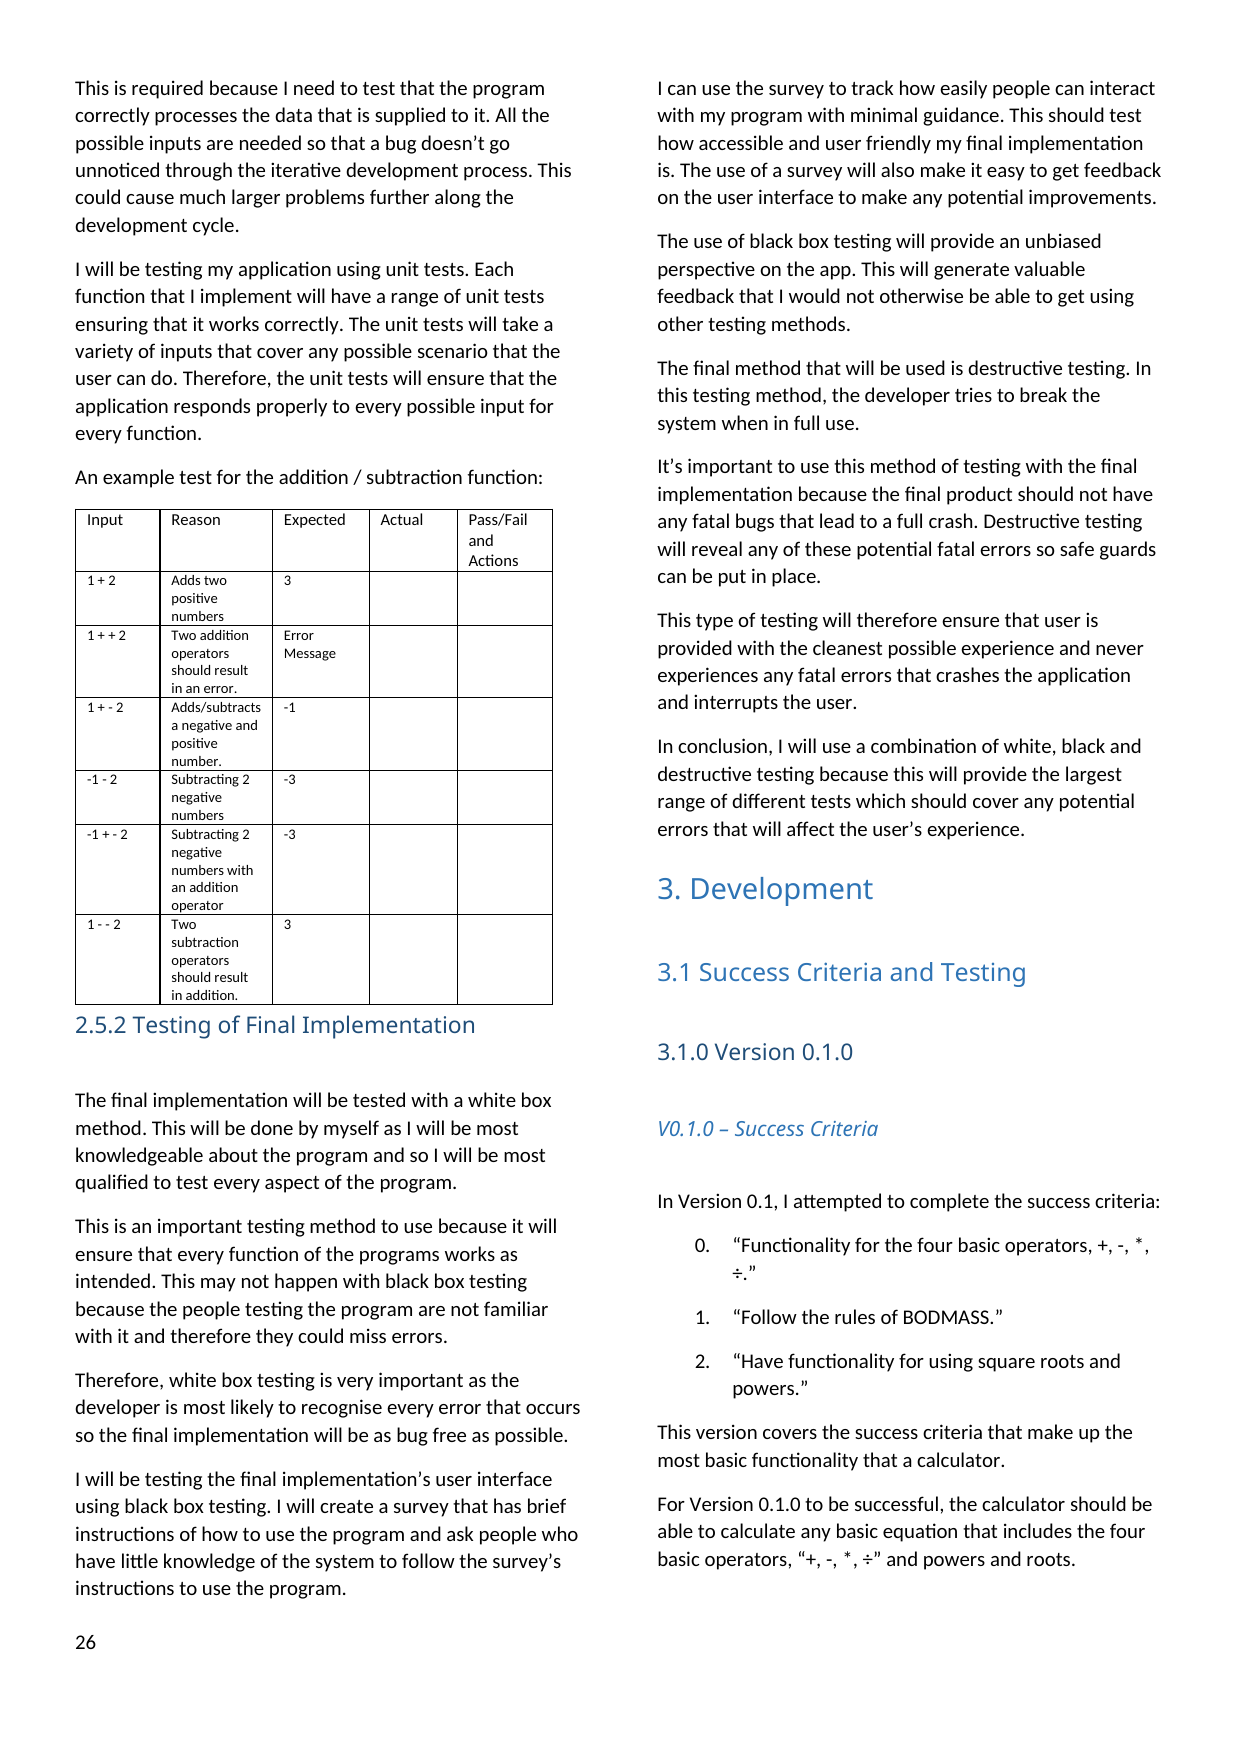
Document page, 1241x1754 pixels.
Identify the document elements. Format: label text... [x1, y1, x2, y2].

text It’s important to use this method of testing with the final implementation because the final product should not have any fatal bugs that lead to a full crash. Destructive testing will reveal any of these potential fatal errors so safe guards can be put in place. [657, 454, 1165, 589]
table_cell [458, 698, 552, 769]
text This type of testing will therefore ensure that user is provided with the cleanest possible experience and never experiences any fatal errors that crashes the application and interrupts the user. [657, 607, 1165, 715]
text An example test for the addition / subtraction function: [75, 464, 583, 490]
table_header Input [76, 510, 159, 571]
subtitle 3.1 Success Criteria and Testing [657, 955, 1165, 989]
text I will be testing the final implementation’s user interface using black box testing. I will create a survey that has brief instructions of how to use the program and ask people who have little knowledge of the system to follow the survey’s instructions to use the program. [75, 1466, 583, 1601]
text This is required because I need to test that the program correctly processes the data that is supplied to it. All the possible inputs are needed so that a bug doesn’t go unnoticed through the iterative development process. This could cause much larger problems further along the development cycle. [75, 75, 583, 237]
text In conclusion, I will use a combination of white, black and destructive testing because this will provide the largest range of different tests which should cover any potential errors that will affect the user’s experience. [657, 734, 1165, 841]
text The use of black box testing will provide an unbiased perspective on the app. This will generate valuable feedback that I would not otherwise be able to get using other testing methods. [657, 229, 1165, 336]
text For Version 0.1.0 to be successful, the calculator should be able to calculate any basic equation that includes the four basic operators, “+, -, *, ÷” and powers and roots. [657, 1491, 1165, 1571]
table_header Expected [273, 510, 369, 571]
table_cell -3 [273, 825, 369, 914]
table_cell Two subtraction operators should result in addition. [161, 915, 272, 1004]
table_cell 3 [273, 915, 369, 1004]
table_cell Subtracting 2 negative numbers with an addition operator [161, 825, 272, 914]
table_cell [370, 825, 457, 914]
table_cell [370, 915, 457, 1004]
subtitle 3. Development [657, 868, 1165, 908]
table_cell Error Message [273, 626, 369, 697]
list “Functionality for the four basic operators, +, -, *, ÷.” [694, 1232, 1165, 1285]
text I will be testing my application using unit tests. Each function that I implement will have a range of unit tests ensuring that it works correctly. The unit tests will take a variety of inputs that cover any possible scenario that the user can do. Therefore, the unit tests will ensure that the application responds properly to every possible input for every function. [75, 256, 583, 446]
table_cell [458, 626, 552, 697]
text In Version 0.1, I attempted to complete the success criteria: [657, 1188, 1165, 1214]
table_cell -1 + - 2 [76, 825, 159, 914]
table_cell Subtracting 2 negative numbers [161, 771, 272, 824]
subtitle 2.5.2 Testing of Final Implementation [75, 1009, 583, 1041]
table_cell Adds two positive numbers [161, 572, 272, 625]
table_cell 1 + - 2 [76, 698, 159, 769]
subtitle V0.1.0 – Success Criteria [657, 1114, 1165, 1142]
table_cell -1 - 2 [76, 771, 159, 824]
table_cell [458, 915, 552, 1004]
table_header Actual [370, 510, 457, 571]
text The final method that will be used is destructive testing. In this testing method, the developer tries to break the system when in full use. [657, 355, 1165, 435]
table_cell [458, 572, 552, 625]
text This is an important testing method to use because it will ensure that every function of the programs works as intended. This may not happen with black box testing because the people testing the program are not familiar with it and therefore they could miss errors. [75, 1213, 583, 1348]
table_cell 3 [273, 572, 369, 625]
table_cell [370, 771, 457, 824]
list “Have functionality for using square roots and powers.” [694, 1348, 1165, 1401]
table_cell [370, 572, 457, 625]
table_cell [370, 698, 457, 769]
subtitle 3.1.0 Version 0.1.0 [657, 1036, 1165, 1067]
table_header Reason [161, 510, 272, 571]
text I can use the survey to track how easily people can interact with my program with minimal guidance. This should test how accessible and user friendly my final implementation is. The use of a survey will also make it easy to get feedback on the user interface to make any potential improvements. [657, 75, 1165, 210]
table_cell [458, 771, 552, 824]
text The final implementation will be tested with a white box method. This will be done by myself as I will be most knowledgeable about the program and so I will be most qualified to test every aspect of the program. [75, 1087, 583, 1195]
table_cell Two addition operators should result in an error. [161, 626, 272, 697]
table_cell 1 + 2 [76, 572, 159, 625]
table_cell [370, 626, 457, 697]
table_cell 1 + + 2 [76, 626, 159, 697]
table_cell -1 [273, 698, 369, 769]
table_cell 1 - - 2 [76, 915, 159, 1004]
table_cell [458, 825, 552, 914]
table_header Pass/Fail and Actions [458, 510, 552, 571]
text Therefore, white box testing is very important as the developer is most likely to recognise every error that occurs so the final implementation will be as bug free as possible. [75, 1367, 583, 1447]
table_cell -3 [273, 771, 369, 824]
table_cell Adds/subtracts a negative and positive number. [161, 698, 272, 769]
text This version covers the success criteria that make up the most basic functionality that a calculator. [657, 1419, 1165, 1472]
list “Follow the rules of BODMASS.” [694, 1304, 1165, 1329]
